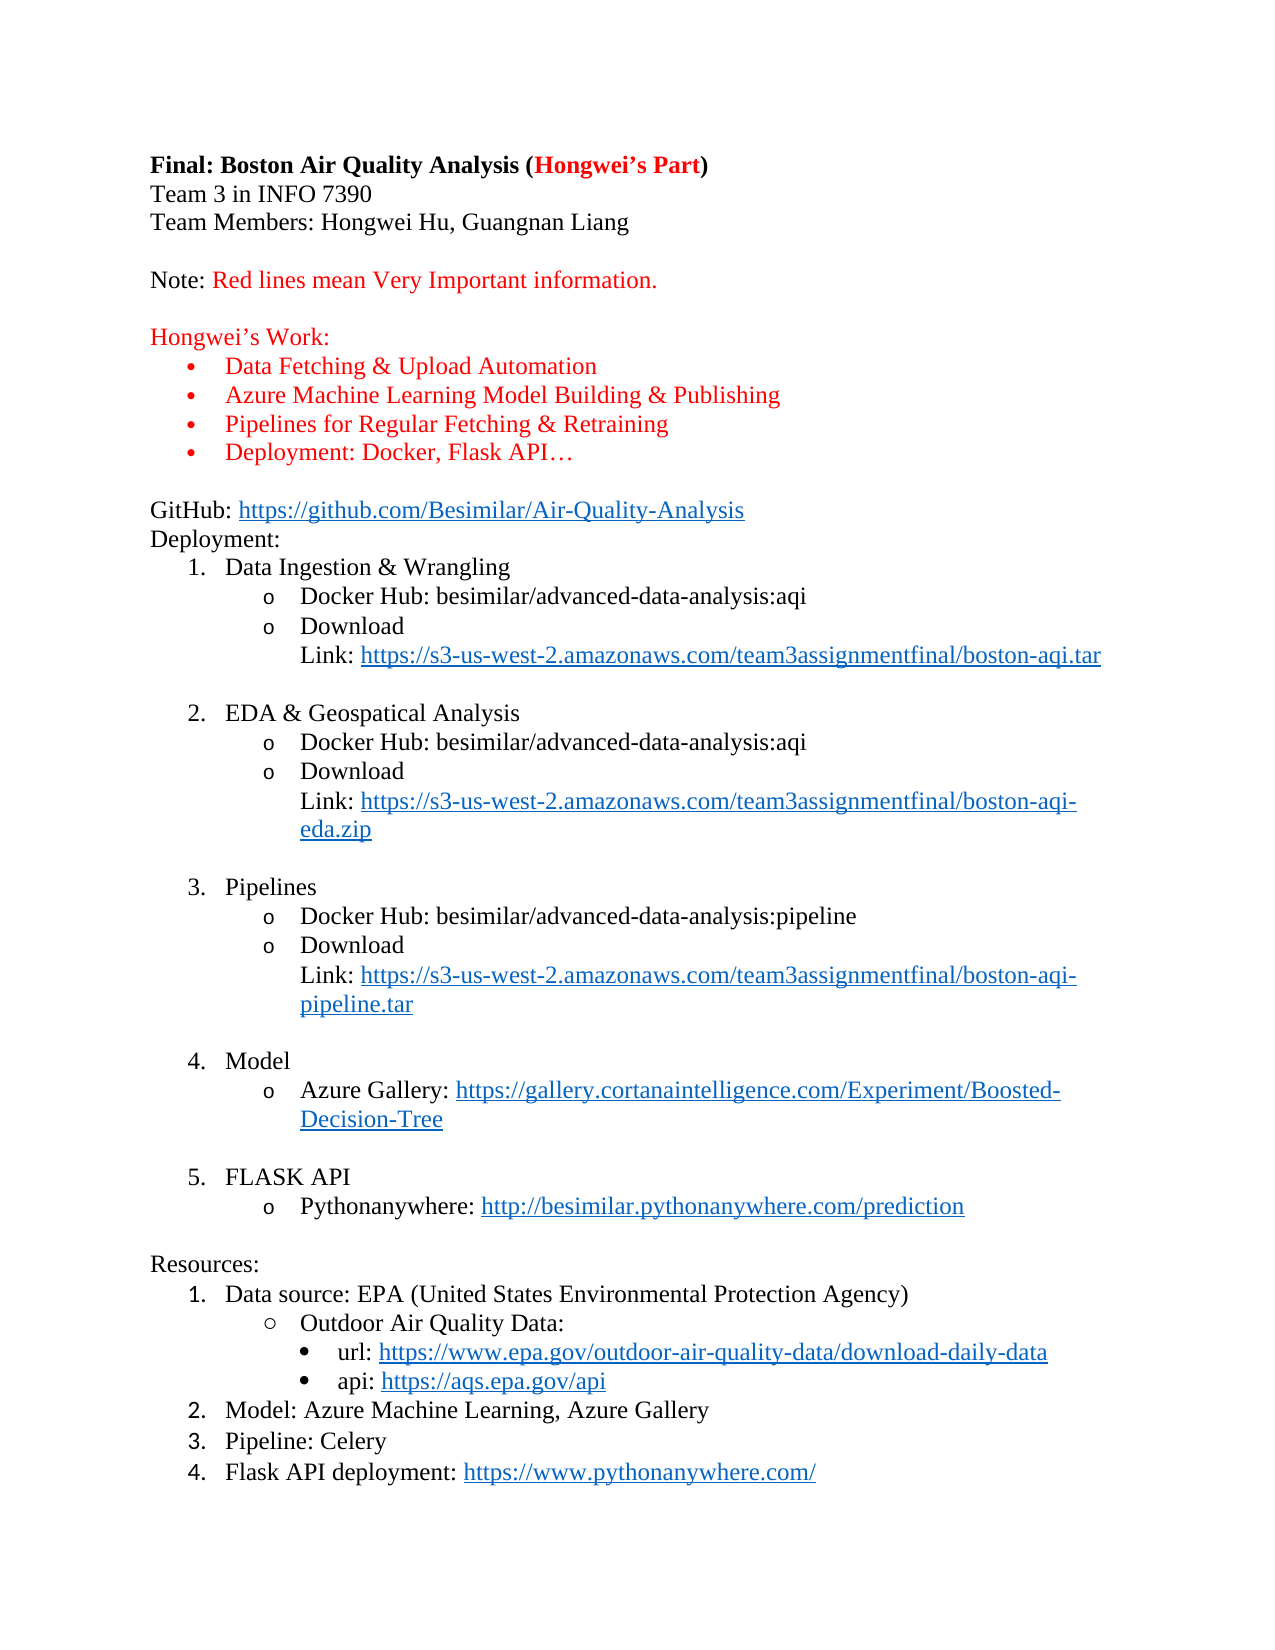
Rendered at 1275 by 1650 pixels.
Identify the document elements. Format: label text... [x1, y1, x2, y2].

list Download Link: https://s3-us-west-2.amazonaws.com/team3assignmentfinal/boston-aqi.tar [262, 611, 1125, 669]
list Download Link: https://s3-us-west-2.amazonaws.com/team3assignmentfinal/boston-aqi-eda.zip [262, 756, 1125, 843]
list Download Link: https://s3-us-west-2.amazonaws.com/team3assignmentfinal/boston-aqi-pipeline.tar [262, 930, 1125, 1017]
list Data Ingestion & Wrangling [187, 552, 1125, 581]
list url: https://www.epa.gov/outdoor-air-quality-data/download-daily-data [300, 1337, 1125, 1366]
list Flask API deployment: https://www.pythonanywhere.com/ [187, 1456, 1125, 1486]
text Hongwei’s Work: [150, 322, 1125, 351]
list Outdoor Air Quality Data: [262, 1308, 1125, 1337]
list Docker Hub: besimilar/advanced-data-analysis:aqi [262, 727, 1125, 756]
text GitHub: https://github.com/Besimilar/Air-Quality-Analysis [150, 495, 1125, 524]
list Data Fetching & Upload Automation [187, 351, 1125, 380]
text Resources: [150, 1249, 1125, 1278]
list Pipelines for Regular Fetching & Retraining [187, 409, 1125, 437]
list Azure Machine Learning Model Building & Publishing [187, 380, 1125, 409]
list Azure Gallery: https://gallery.cortanaintelligence.com/Experiment/Boosted-Decision-Tree [262, 1075, 1125, 1133]
list EDA & Geospatical Analysis [187, 698, 1125, 727]
list Pythonanywhere: http://besimilar.pythonanywhere.com/prediction [262, 1191, 1125, 1220]
list Model: Azure Machine Learning, Azure Gallery [187, 1395, 1125, 1425]
list FLASK API [187, 1162, 1125, 1191]
list Docker Hub: besimilar/advanced-data-analysis:pipeline [262, 901, 1125, 930]
list Pipeline: Celery [187, 1425, 1125, 1456]
text Team Members: Hongwei Hu, Guangnan Liang [150, 207, 1125, 236]
list Model [187, 1046, 1125, 1075]
list Data source: EPA (United States Environmental Protection Agency) [187, 1278, 1125, 1308]
text Deployment: [150, 524, 1125, 552]
text Note: Red lines mean Very Important information. [150, 265, 1125, 294]
list api: https://aqs.epa.gov/api [300, 1366, 1125, 1395]
list Deployment: Docker, Flask API… [187, 437, 1125, 466]
text Team 3 in INFO 7390 [150, 179, 1125, 207]
list Pipelines [187, 872, 1125, 901]
text Final: Boston Air Quality Analysis (Hongwei’s Part) [150, 150, 1125, 179]
list Docker Hub: besimilar/advanced-data-analysis:aqi [262, 581, 1125, 611]
